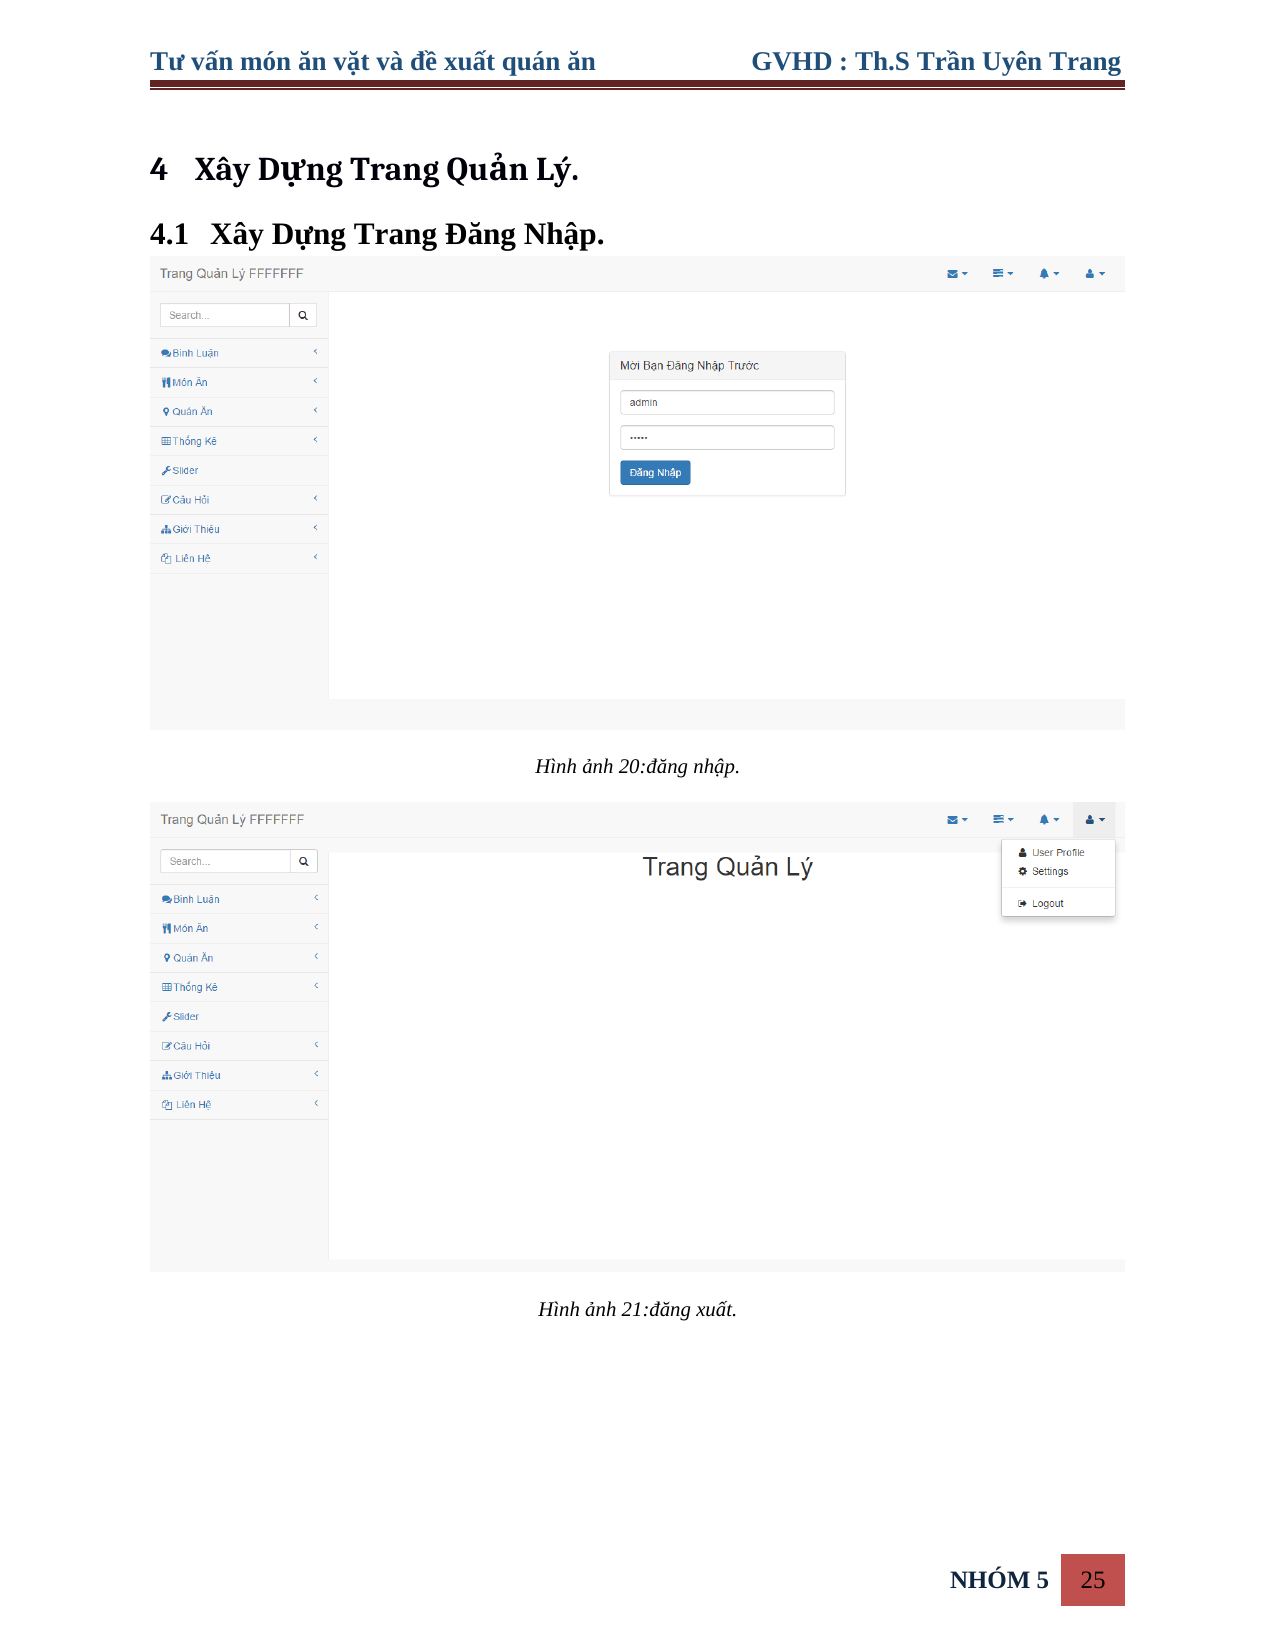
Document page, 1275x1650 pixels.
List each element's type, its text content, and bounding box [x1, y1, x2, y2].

picture [150, 256, 1125, 730]
text Hình ảnh 21:đăng xuất. [150, 1297, 1125, 1321]
subtitle Xây Dựng Trang Quản Lý. [150, 150, 1125, 188]
text Hình ảnh 20:đăng nhập. [150, 754, 1125, 778]
picture [150, 802, 1125, 1272]
subtitle Xây Dựng Trang Đăng Nhập. [150, 215, 1125, 251]
